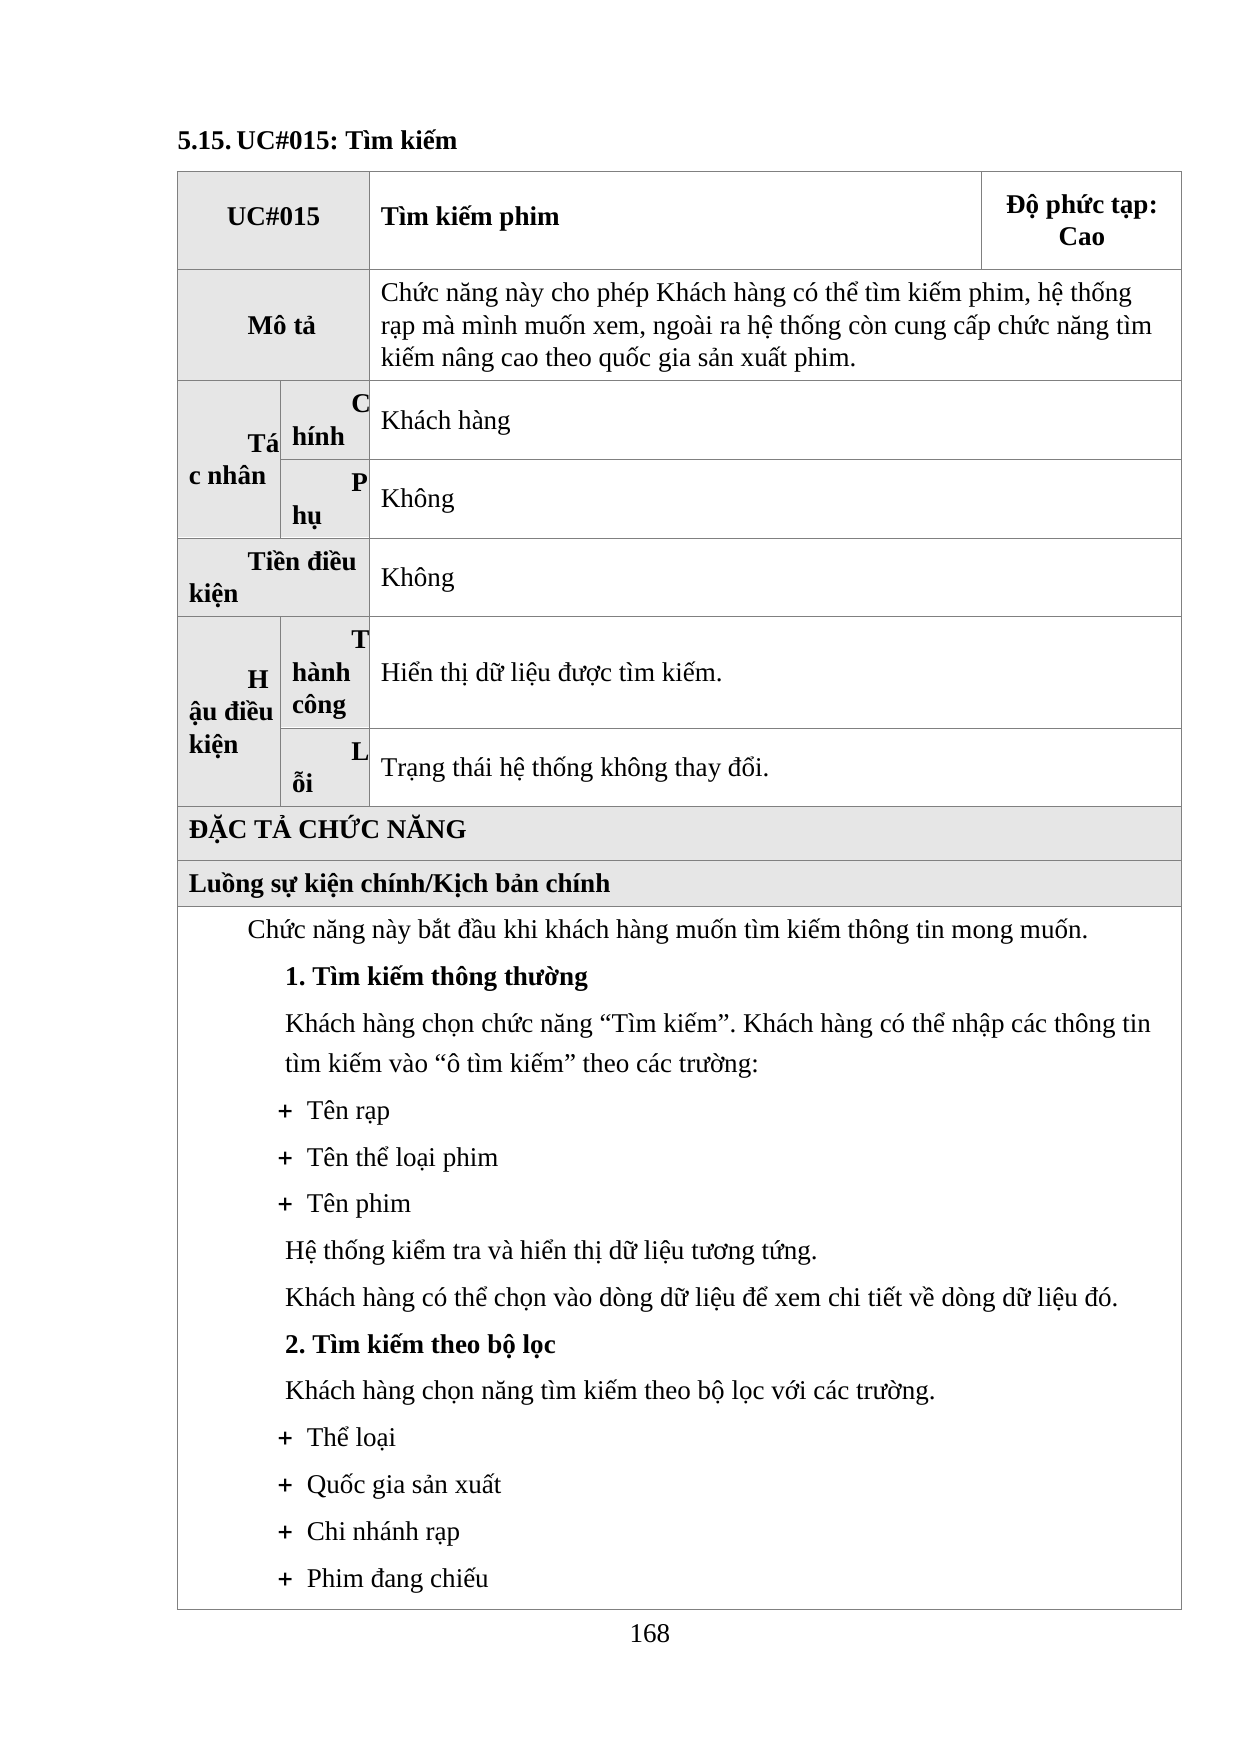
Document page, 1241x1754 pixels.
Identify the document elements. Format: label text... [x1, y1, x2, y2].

table_cell Phụ [281, 460, 369, 537]
table_cell Mô tả [178, 270, 369, 380]
table_cell Không [370, 539, 1181, 616]
table_header UC#015 [178, 172, 369, 269]
table_cell Chức năng này cho phép Khách hàng có thể tìm kiếm phim, hệ thống rạp mà mình muốn xem, ngoài ra hệ thống còn cung cấp chức năng tìm kiếm nâng cao theo quốc gia sản xuất phim. [370, 270, 1181, 380]
subtitle UC#015: Tìm kiếm [177, 124, 1122, 156]
table_cell Hiển thị dữ liệu được tìm kiếm. [370, 617, 1181, 727]
table_cell ĐẶC TẢ CHỨC NĂNG [178, 807, 1181, 860]
table_cell Tác nhân [178, 381, 280, 537]
table_cell Khách hàng [370, 381, 1181, 459]
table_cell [178, 907, 1181, 1608]
table_cell Hậu điều kiện [178, 617, 280, 806]
table_cell Trạng thái hệ thống không thay đổi. [370, 729, 1181, 806]
table_cell Lỗi [281, 729, 369, 806]
table_cell Thành công [281, 617, 369, 727]
table_cell Tiền điều kiện [178, 539, 369, 616]
table_cell Luồng sự kiện chính/Kịch bản chính [178, 861, 1181, 906]
table_header Tìm kiếm phim [370, 172, 981, 269]
table_cell Không [370, 460, 1181, 537]
table_header Độ phức tạp: Cao [982, 172, 1181, 269]
table_cell Chính [281, 381, 369, 459]
